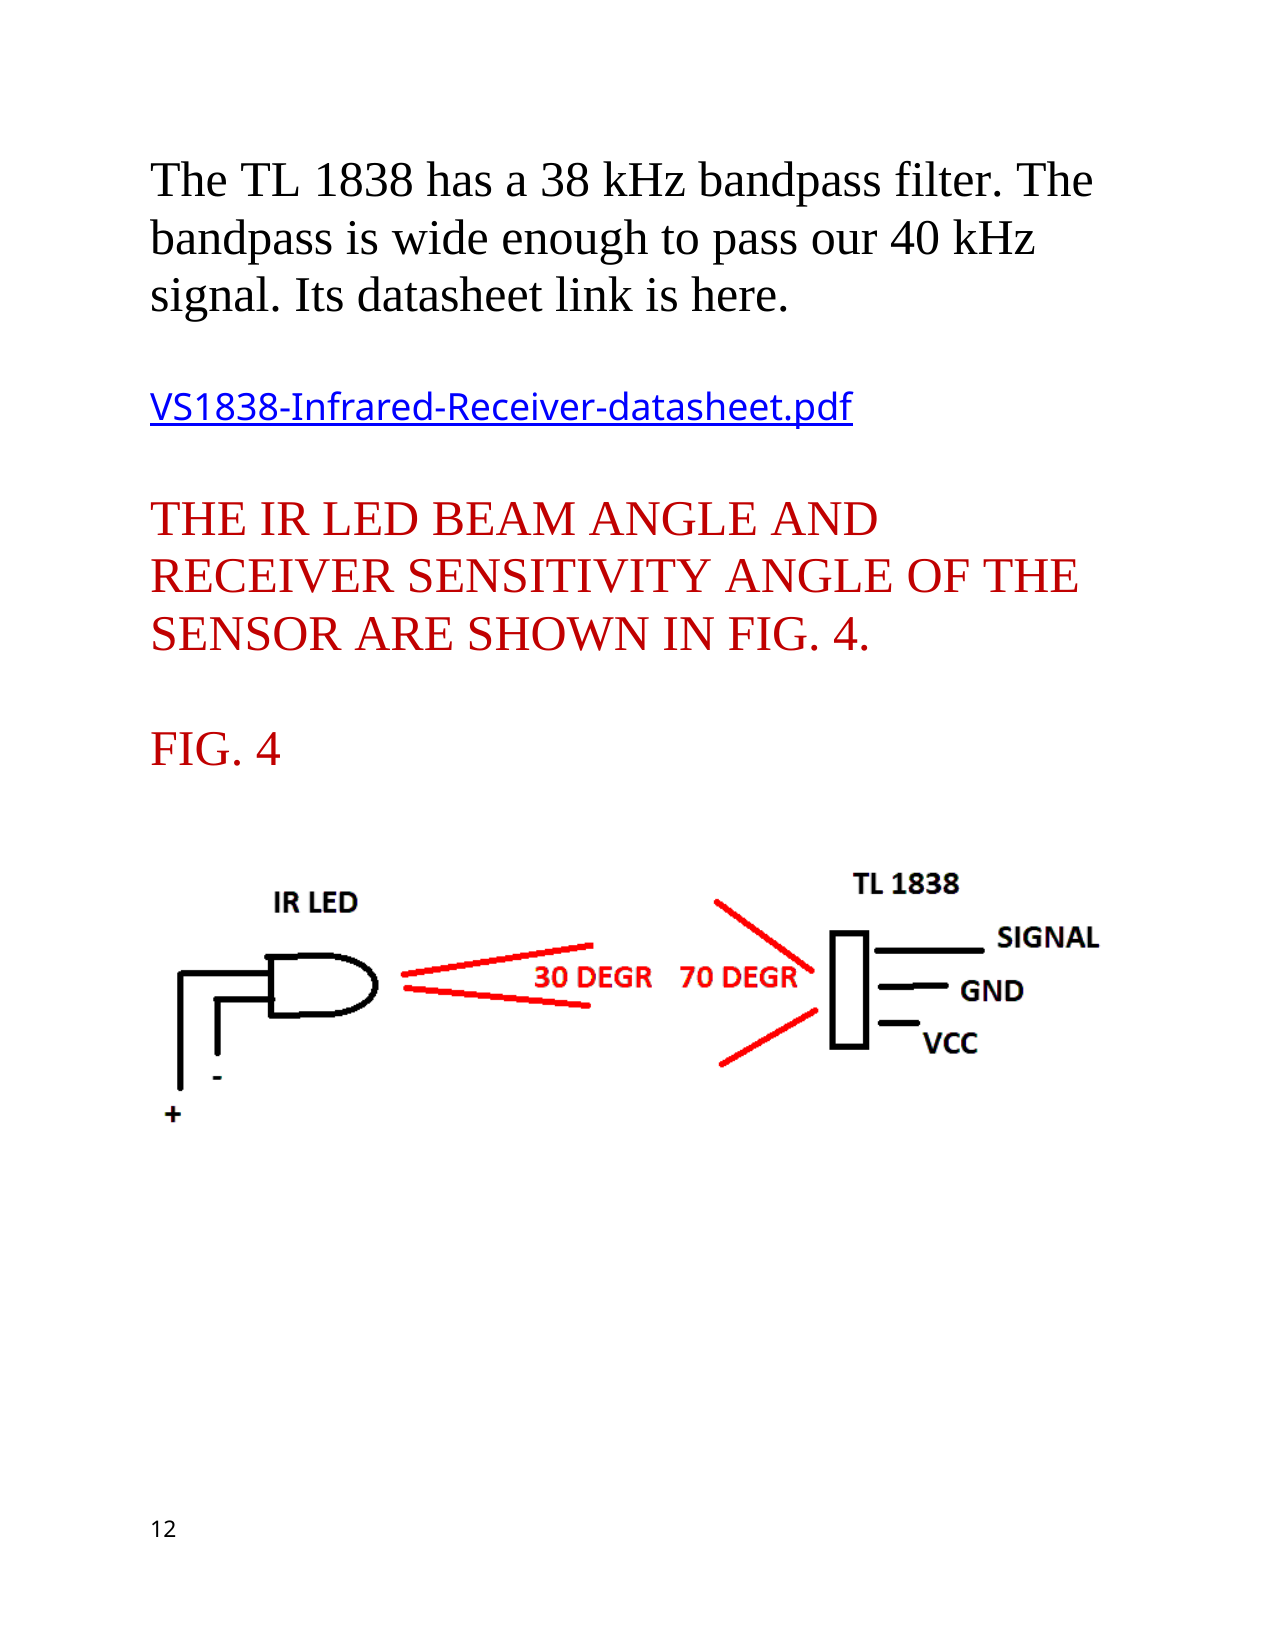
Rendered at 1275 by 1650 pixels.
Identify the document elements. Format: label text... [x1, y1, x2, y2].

text VS1838-Infrared-Receiver-datasheet.pdf [150, 380, 1125, 431]
picture [150, 833, 1124, 1151]
text The TL 1838 has a 38 kHz bandpass filter. The bandpass is wide enough to pass our 40 kHz signal. Its datasheet link is here. [150, 150, 1125, 322]
text FIG. 4 [150, 718, 1125, 776]
text THE IR LED BEAM ANGLE AND RECEIVER SENSITIVITY ANGLE OF THE SENSOR ARE SHOWN IN FIG. 4. [150, 488, 1125, 661]
